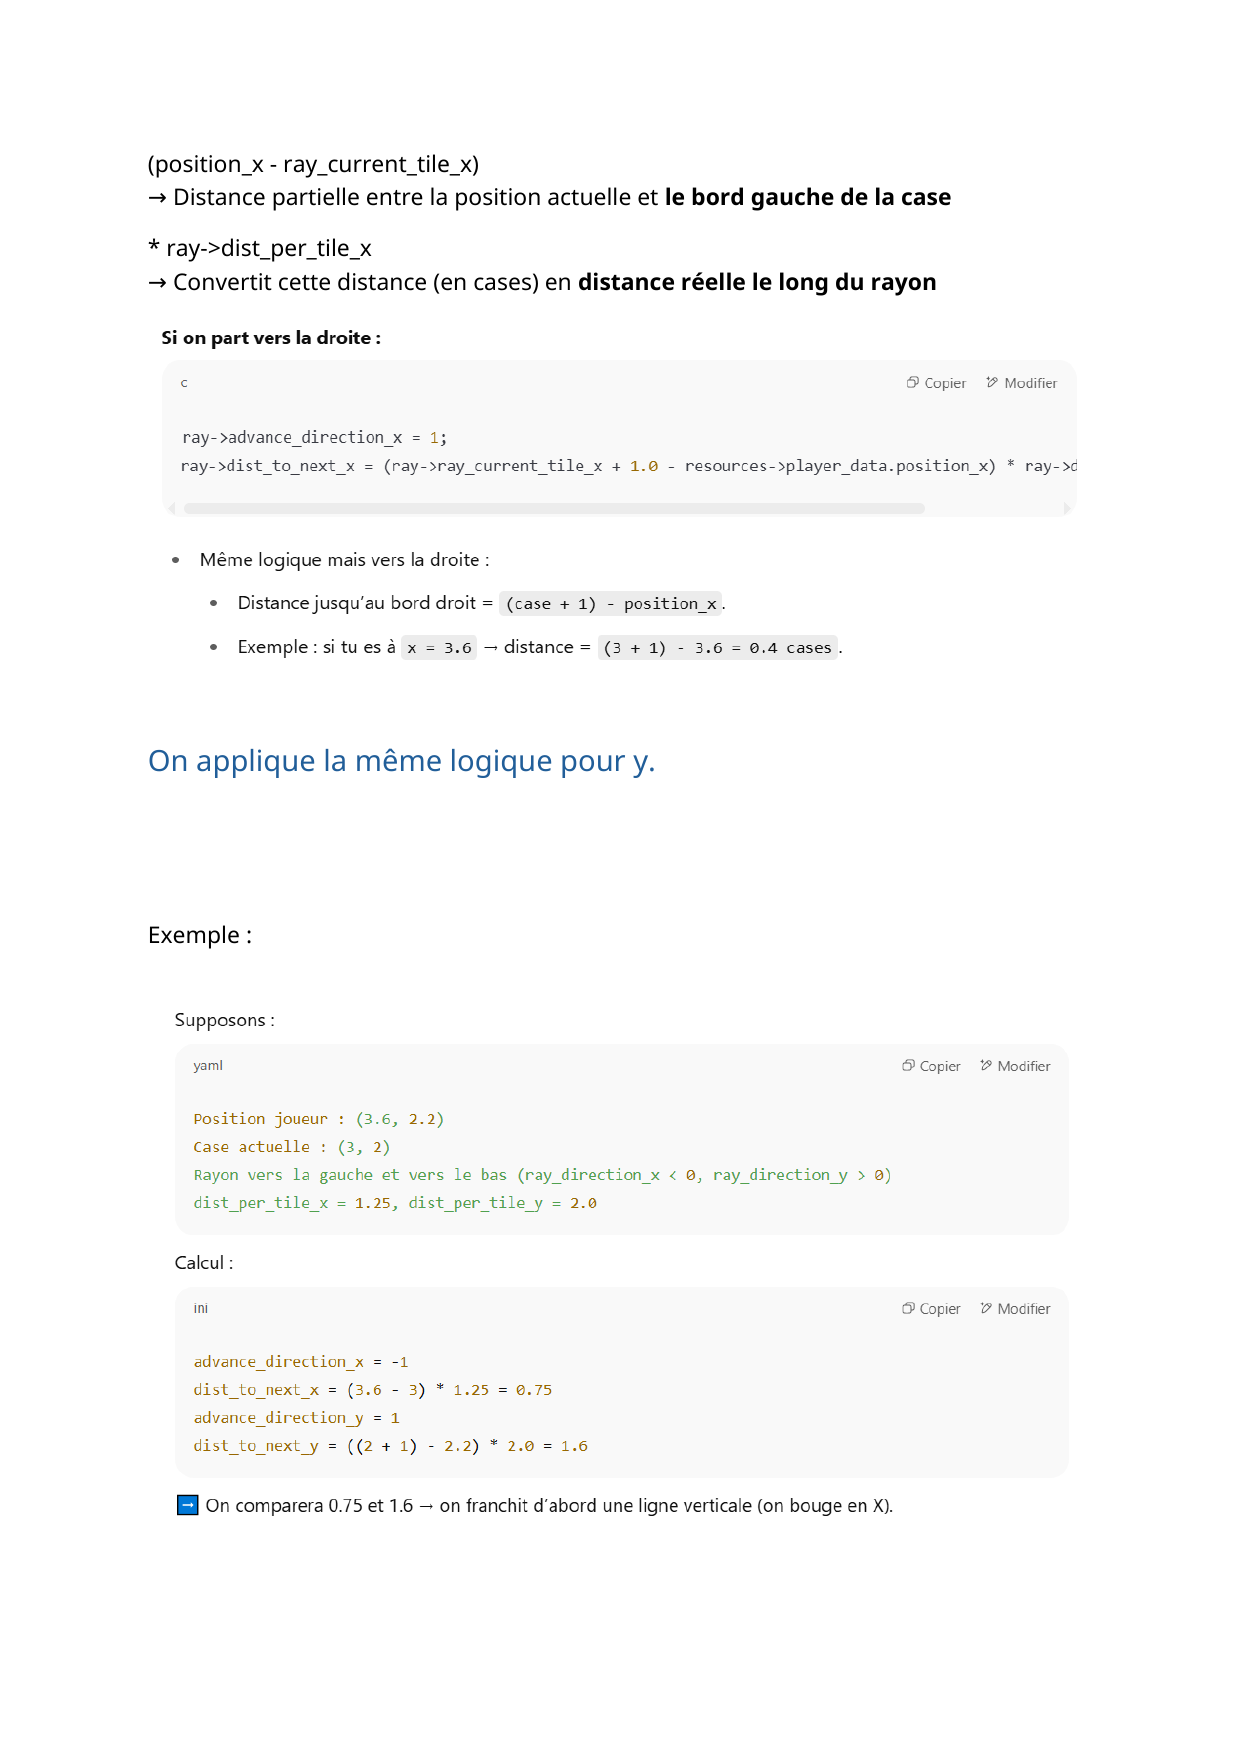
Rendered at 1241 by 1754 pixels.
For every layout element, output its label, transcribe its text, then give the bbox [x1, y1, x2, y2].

text On applique la même logique pour y. [148, 741, 1093, 780]
text Exemple : [148, 919, 1093, 950]
text * ray->dist_per_tile_x → Convertit cette distance (en cases) en distance réelle le long du rayon [148, 232, 1093, 297]
picture [147, 316, 1092, 669]
text (position_x - ray_current_tile_x) → Distance partielle entre la position actuelle et le bord gauche de la case [148, 148, 1093, 213]
picture [147, 997, 1092, 1527]
